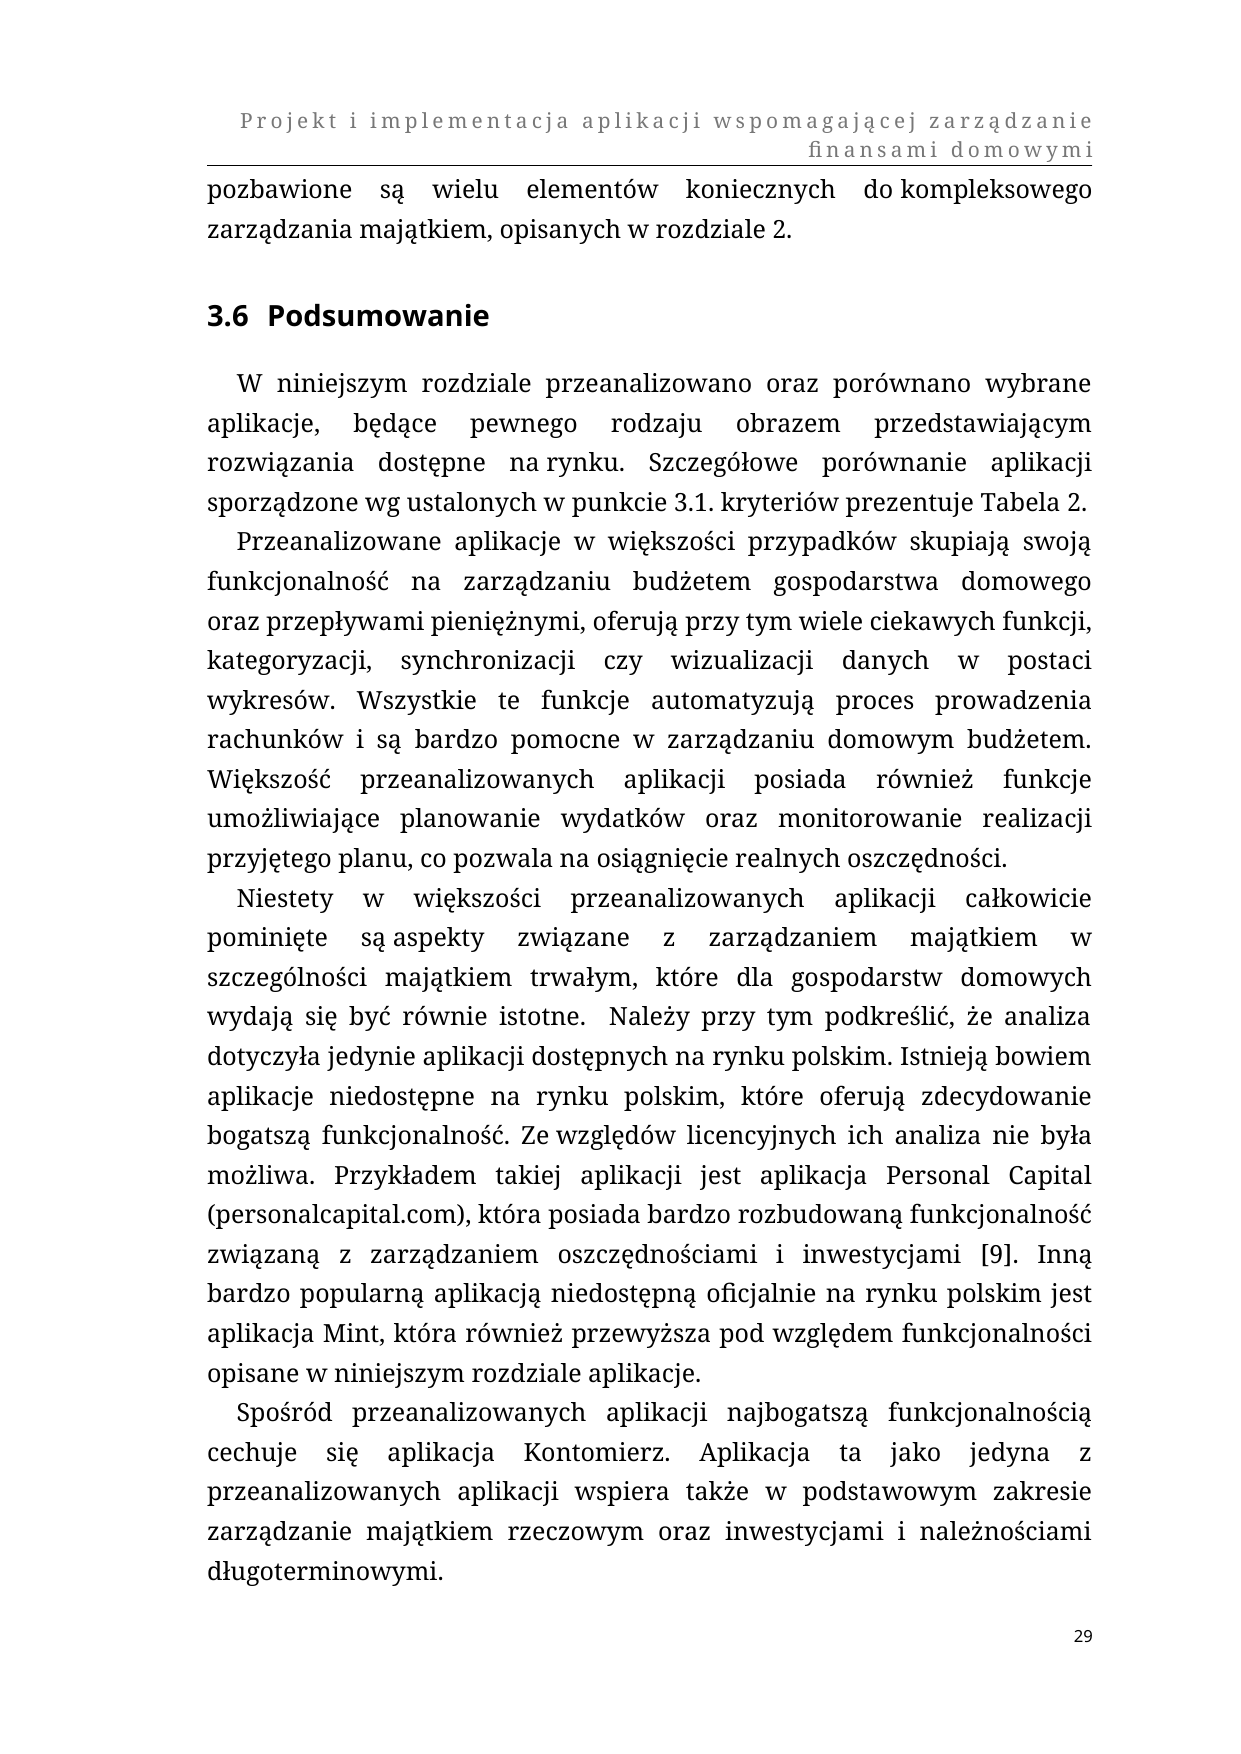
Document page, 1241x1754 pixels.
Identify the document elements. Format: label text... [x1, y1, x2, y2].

text Niestety w większości przeanalizowanych aplikacji całkowicie pominięte są aspekty związane z zarządzaniem majątkiem w szczególności majątkiem trwałym, które dla gospodarstw domowych wydają się być równie istotne. Należy przy tym podkreślić, że analiza dotyczyła jedynie aplikacji dostępnych na rynku polskim. Istnieją bowiem aplikacje niedostępne na rynku polskim, które oferują zdecydowanie bogatszą funkcjonalność. Ze względów licencyjnych ich analiza nie była możliwa. Przykładem takiej aplikacji jest aplikacja Personal Capital (personalcapital.com), która posiada bardzo rozbudowaną funkcjonalność związaną z zarządzaniem oszczędnościami i inwestycjami. Inną bardzo popularną aplikacją niedostępną oficjalnie na rynku polskim jest aplikacja Mint, która również przewyższa pod względem funkcjonalności opisane w niniejszym rozdziale aplikacje. [207, 875, 1092, 1389]
text W niniejszym rozdziale przeanalizowano oraz porównano wybrane aplikacje, będące pewnego rodzaju obrazem przedstawiającym rozwiązania dostępne na rynku. Szczegółowe porównanie aplikacji sporządzone wg ustalonych w punkcie 3.1. kryteriów prezentuje Tabela 2. [207, 360, 1092, 518]
text Spośród przeanalizowanych aplikacji najbogatszą funkcjonalnością cechuje się aplikacja Kontomierz. Aplikacja ta jako jedyna z przeanalizowanych aplikacji wspiera także w podstawowym zakresie zarządzanie majątkiem rzeczowym oraz inwestycjami i należnościami długoterminowymi. [207, 1389, 1092, 1587]
text Przeanalizowane aplikacje w większości przypadków skupiają swoją funkcjonalność na zarządzaniu budżetem gospodarstwa domowego oraz przepływami pieniężnymi, oferują przy tym wiele ciekawych funkcji, kategoryzacji, synchronizacji czy wizualizacji danych w postaci wykresów. Wszystkie te funkcje automatyzują proces prowadzenia rachunków i są bardzo pomocne w zarządzaniu domowym budżetem. Większość przeanalizowanych aplikacji posiada również funkcje umożliwiające planowanie wydatków oraz monitorowanie realizacji przyjętego planu, co pozwala na osiągnięcie realnych oszczędności. [207, 518, 1092, 875]
subtitle Podsumowanie [207, 296, 1092, 335]
